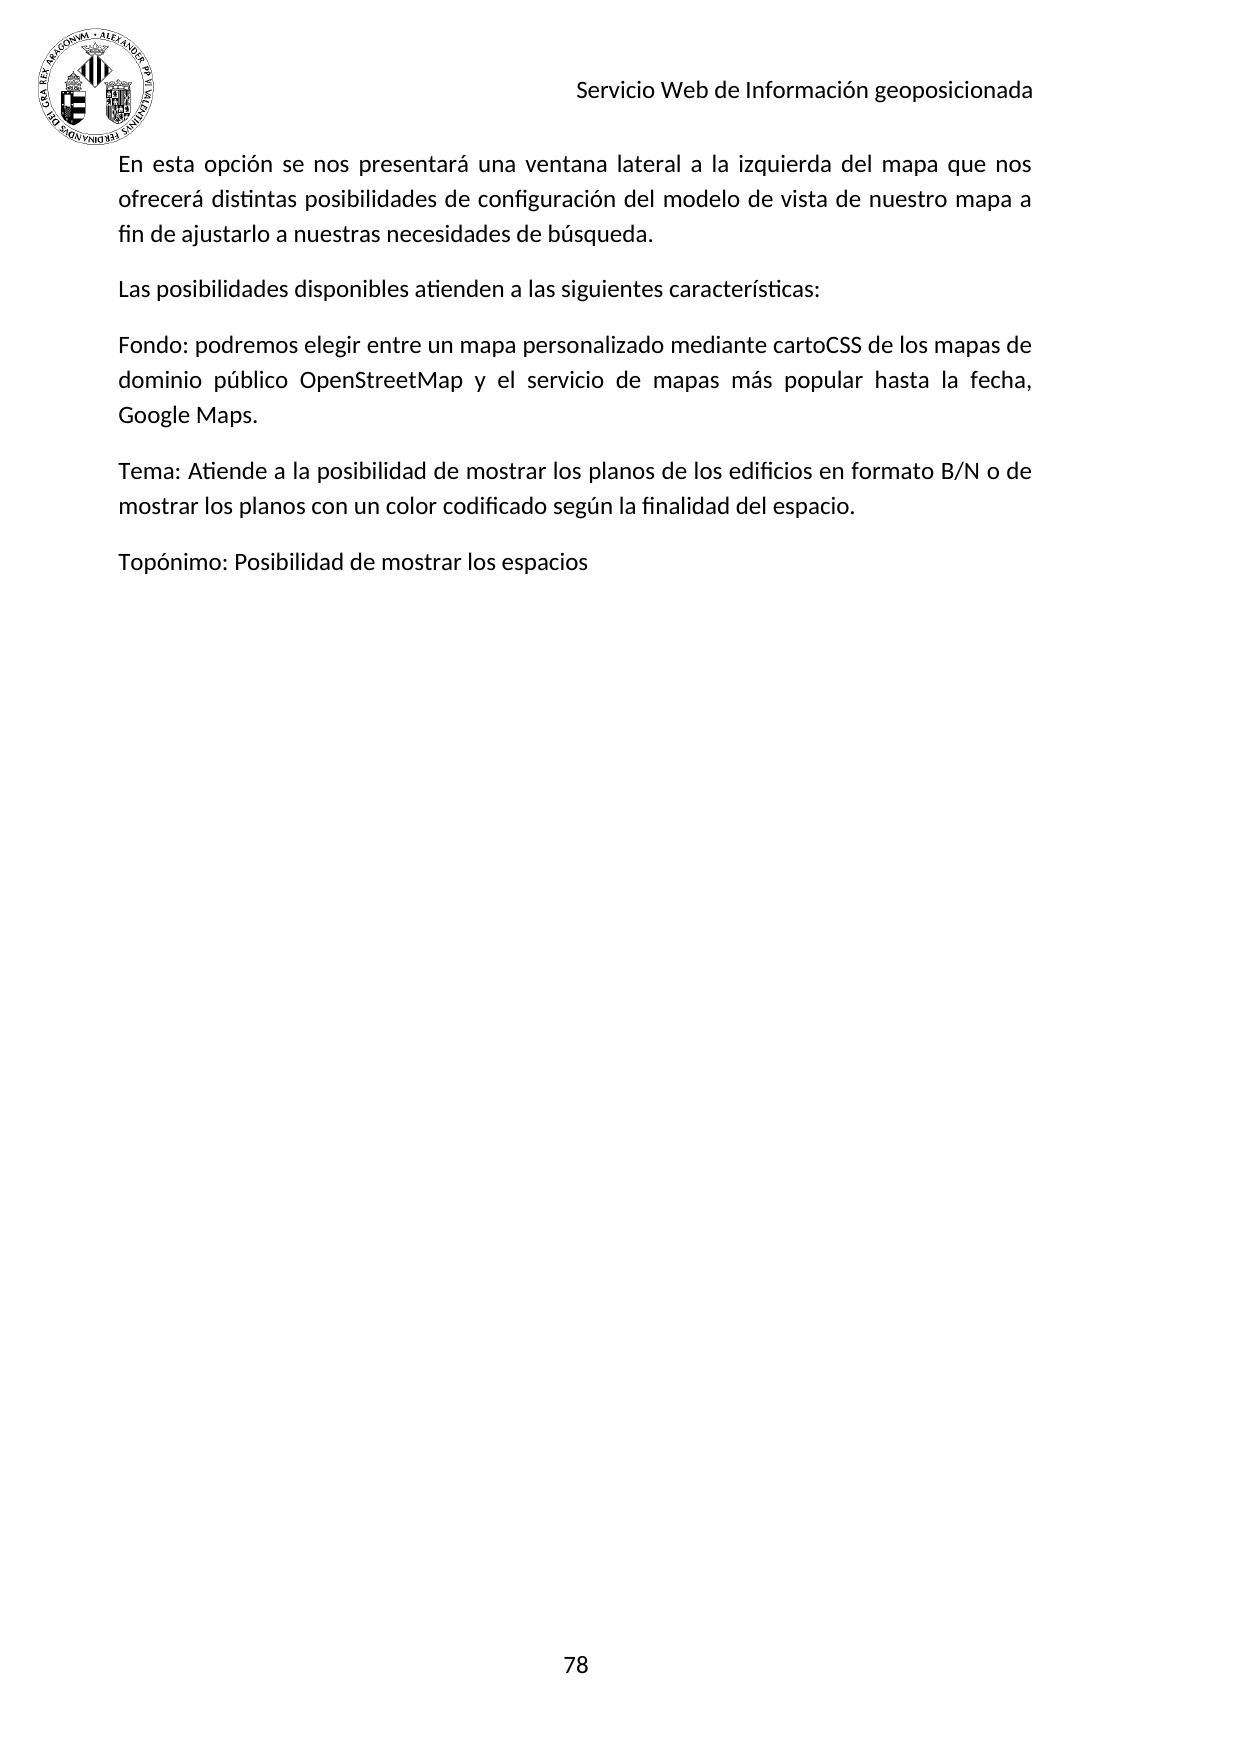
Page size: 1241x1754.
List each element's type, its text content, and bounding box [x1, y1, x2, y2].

text Tema: Atiende a la posibilidad de mostrar los planos de los edificios en formato B/N o de mostrar los planos con un color codificado según la finalidad del espacio. [118, 455, 1033, 521]
text Las posibilidades disponibles atienden a las siguientes características: [118, 273, 1033, 304]
text Fondo: podremos elegir entre un mapa personalizado mediante cartoCSS de los mapas de dominio público OpenStreetMap y el servicio de mapas más popular hasta la fecha, Google Maps. [118, 329, 1033, 430]
text Topónimo: Posibilidad de mostrar los espacios [118, 546, 1033, 577]
text En esta opción se nos presentará una ventana lateral a la izquierda del mapa que nos ofrecerá distintas posibilidades de configuración del modelo de vista de nuestro mapa a fin de ajustarlo a nuestras necesidades de búsqueda. [118, 148, 1033, 248]
picture [34, 25, 157, 147]
